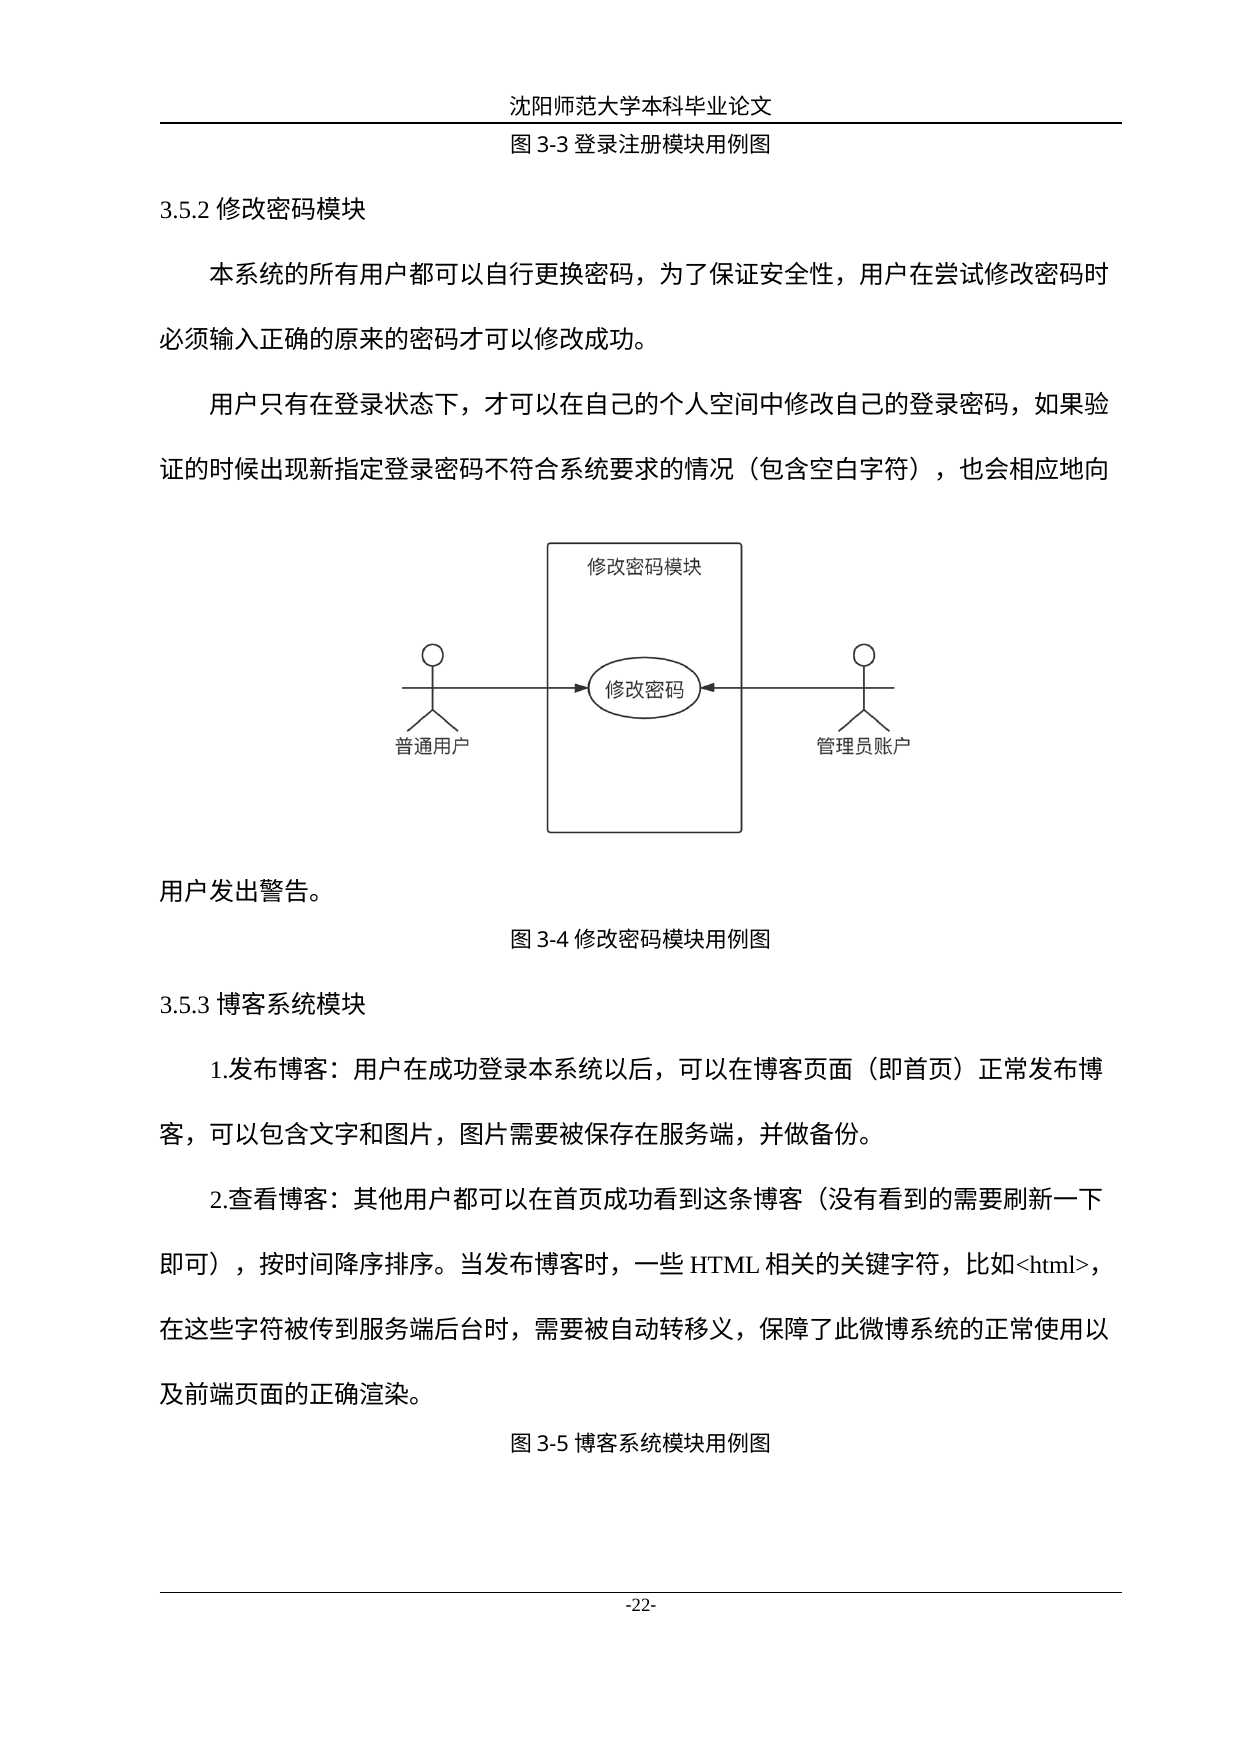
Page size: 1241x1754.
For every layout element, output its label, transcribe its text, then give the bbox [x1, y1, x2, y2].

text 图3-3 登录注册模块用例图 [159, 126, 1122, 159]
subtitle 3.5.2 修改密码模块 [159, 175, 1122, 240]
subtitle 3.5.3 博客系统模块 [159, 971, 1122, 1036]
text 图3-5 博客系统模块用例图 [159, 1426, 1122, 1458]
text 图3-4 修改密码模块用例图 [159, 922, 1122, 955]
picture [380, 522, 916, 854]
text 1.发布博客：用户在成功登录本系统以后，可以在博客页面（即首页）正常发布博客，可以包含文字和图片，图片需要被保存在服务端，并做备份。 [159, 1036, 1122, 1166]
text 本系统的所有用户都可以自行更换密码，为了保证安全性，用户在尝试修改密码时必须输入正确的原来的密码才可以修改成功。 [159, 240, 1122, 370]
text 2.查看博客：其他用户都可以在首页成功看到这条博客（没有看到的需要刷新一下即可），按时间降序排序。当发布博客时，一些HTML相关的关键字符，比如<html>，在这些字符被传到服务端后台时，需要被自动转移义，保障了此微博系统的正常使用以及前端页面的正确渲染。 [159, 1166, 1122, 1426]
